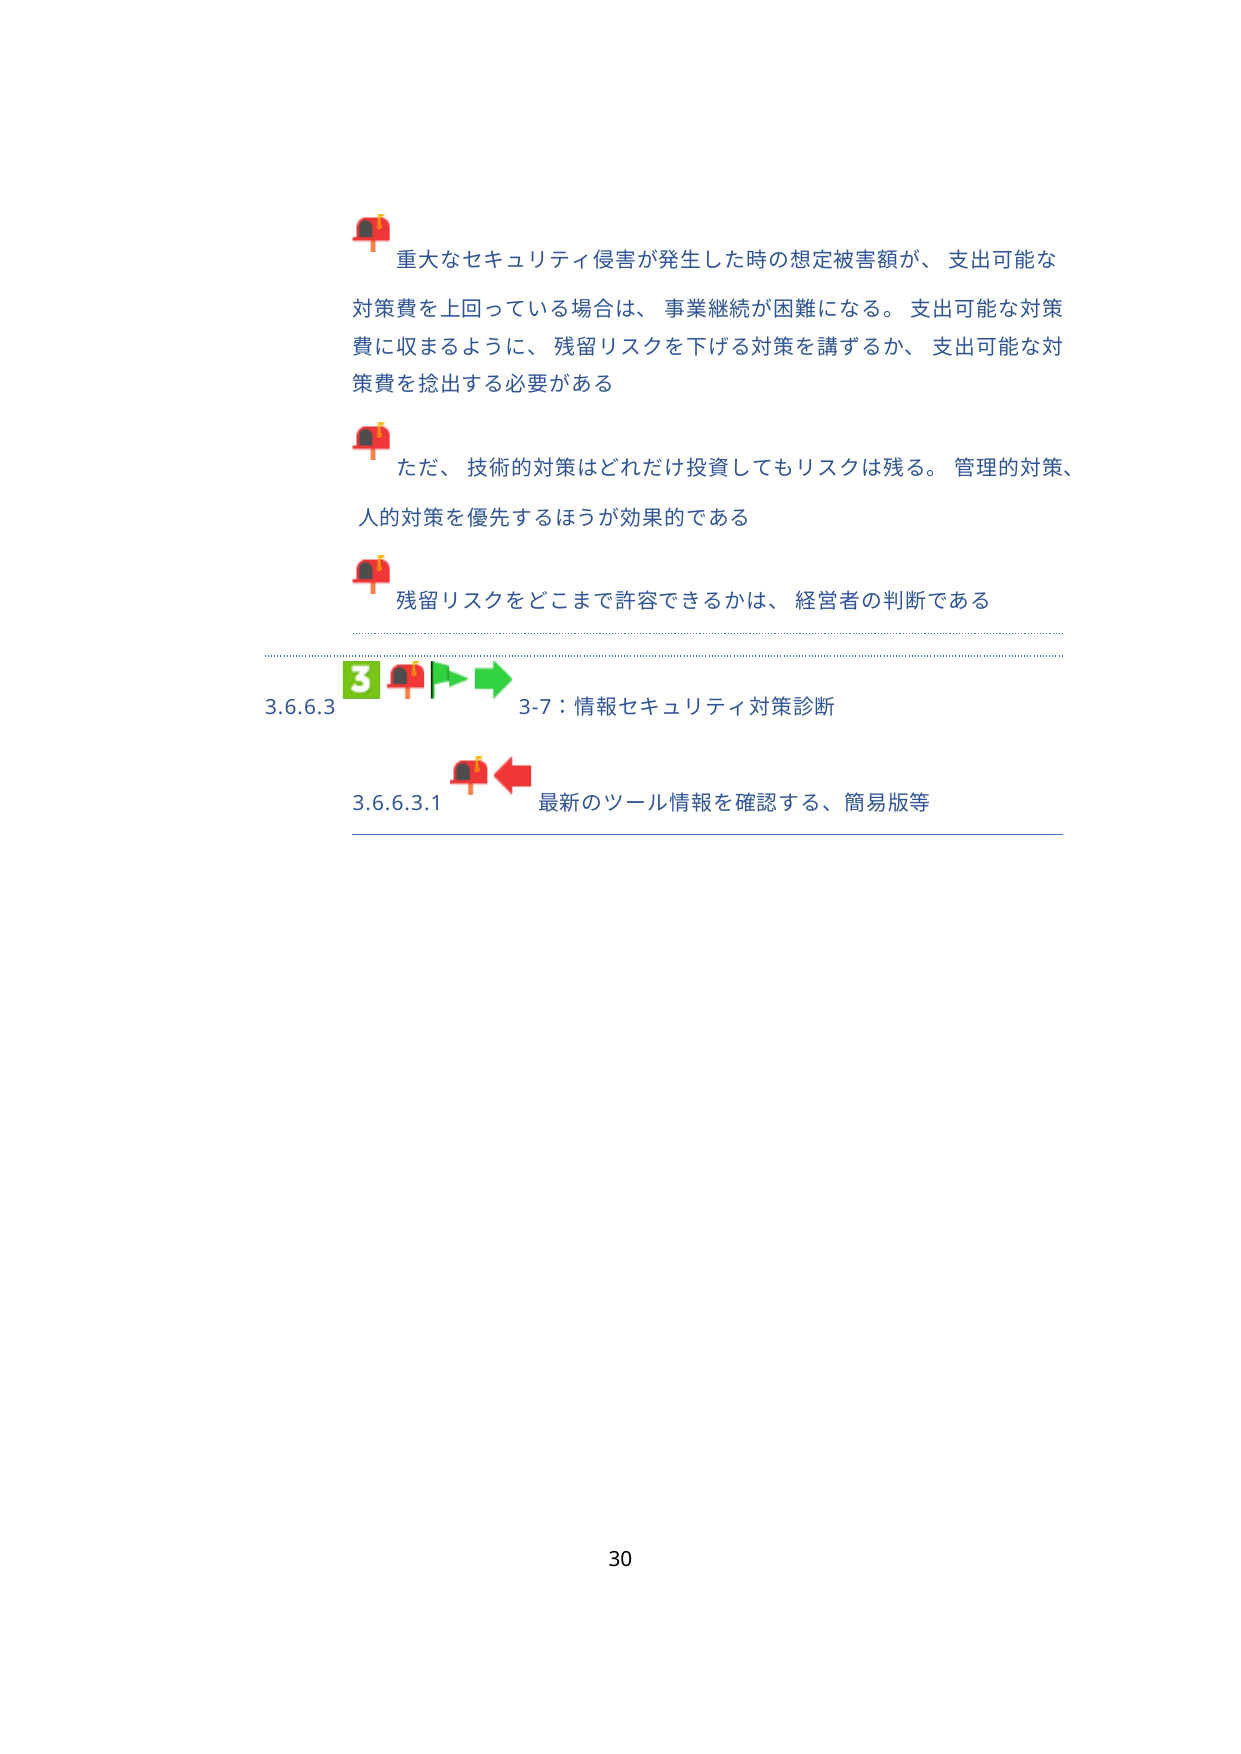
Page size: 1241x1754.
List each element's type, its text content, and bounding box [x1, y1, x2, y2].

picture [450, 756, 488, 795]
picture [352, 422, 390, 460]
text ただ、 技術的対策はどれだけ投資してもリスクは残る。 管理的対策、 人的対策を優先するほうが効果的である [352, 422, 1063, 535]
picture [493, 756, 532, 795]
picture [386, 661, 425, 699]
picture [352, 214, 390, 252]
picture [352, 555, 390, 594]
picture [430, 661, 469, 699]
text 重大なセキュリティ侵害が発生した時の想定被害額が、 支出可能な対策費を上回っている場合は、 事業継続が困難になる。 支出可能な対策費に収まるように、 残留リスクを下げる対策を講ずるか、 支出可能な対策費を捻出する必要がある [352, 214, 1063, 402]
text 残留リスクをどこまで許容できるかは、 経営者の判断である [352, 556, 1063, 634]
picture [474, 661, 513, 699]
picture [342, 661, 381, 699]
text 最新のツール情報を確認する、簡易版等 [352, 757, 1063, 834]
text 3-7：情報セキュリティ対策診断 [265, 655, 1063, 736]
